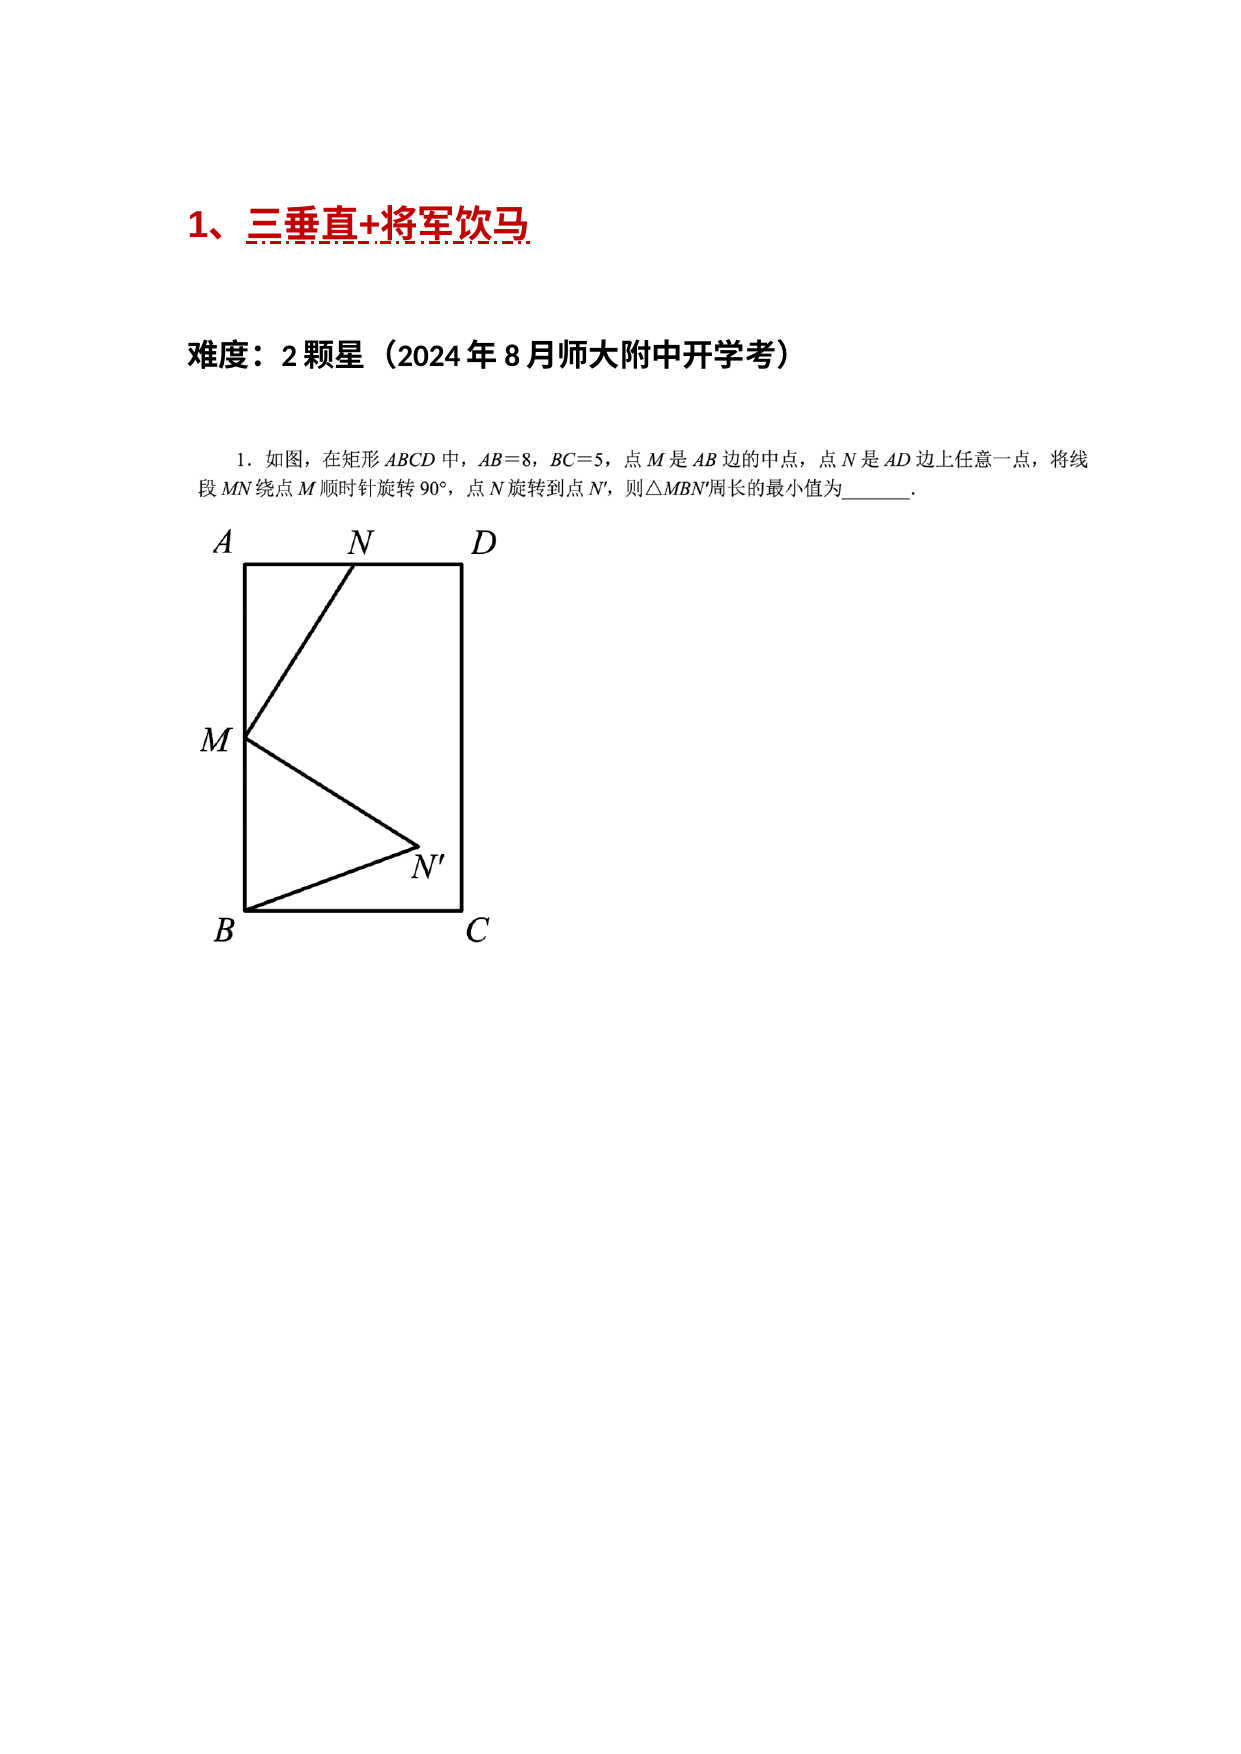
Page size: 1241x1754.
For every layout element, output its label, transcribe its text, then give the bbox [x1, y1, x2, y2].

subtitle 难度：2颗星（2024年8月师大附中开学考） [187, 320, 1053, 385]
picture [187, 509, 509, 960]
subtitle 三垂直+将军饮马 [187, 189, 1053, 254]
picture [187, 444, 1100, 504]
